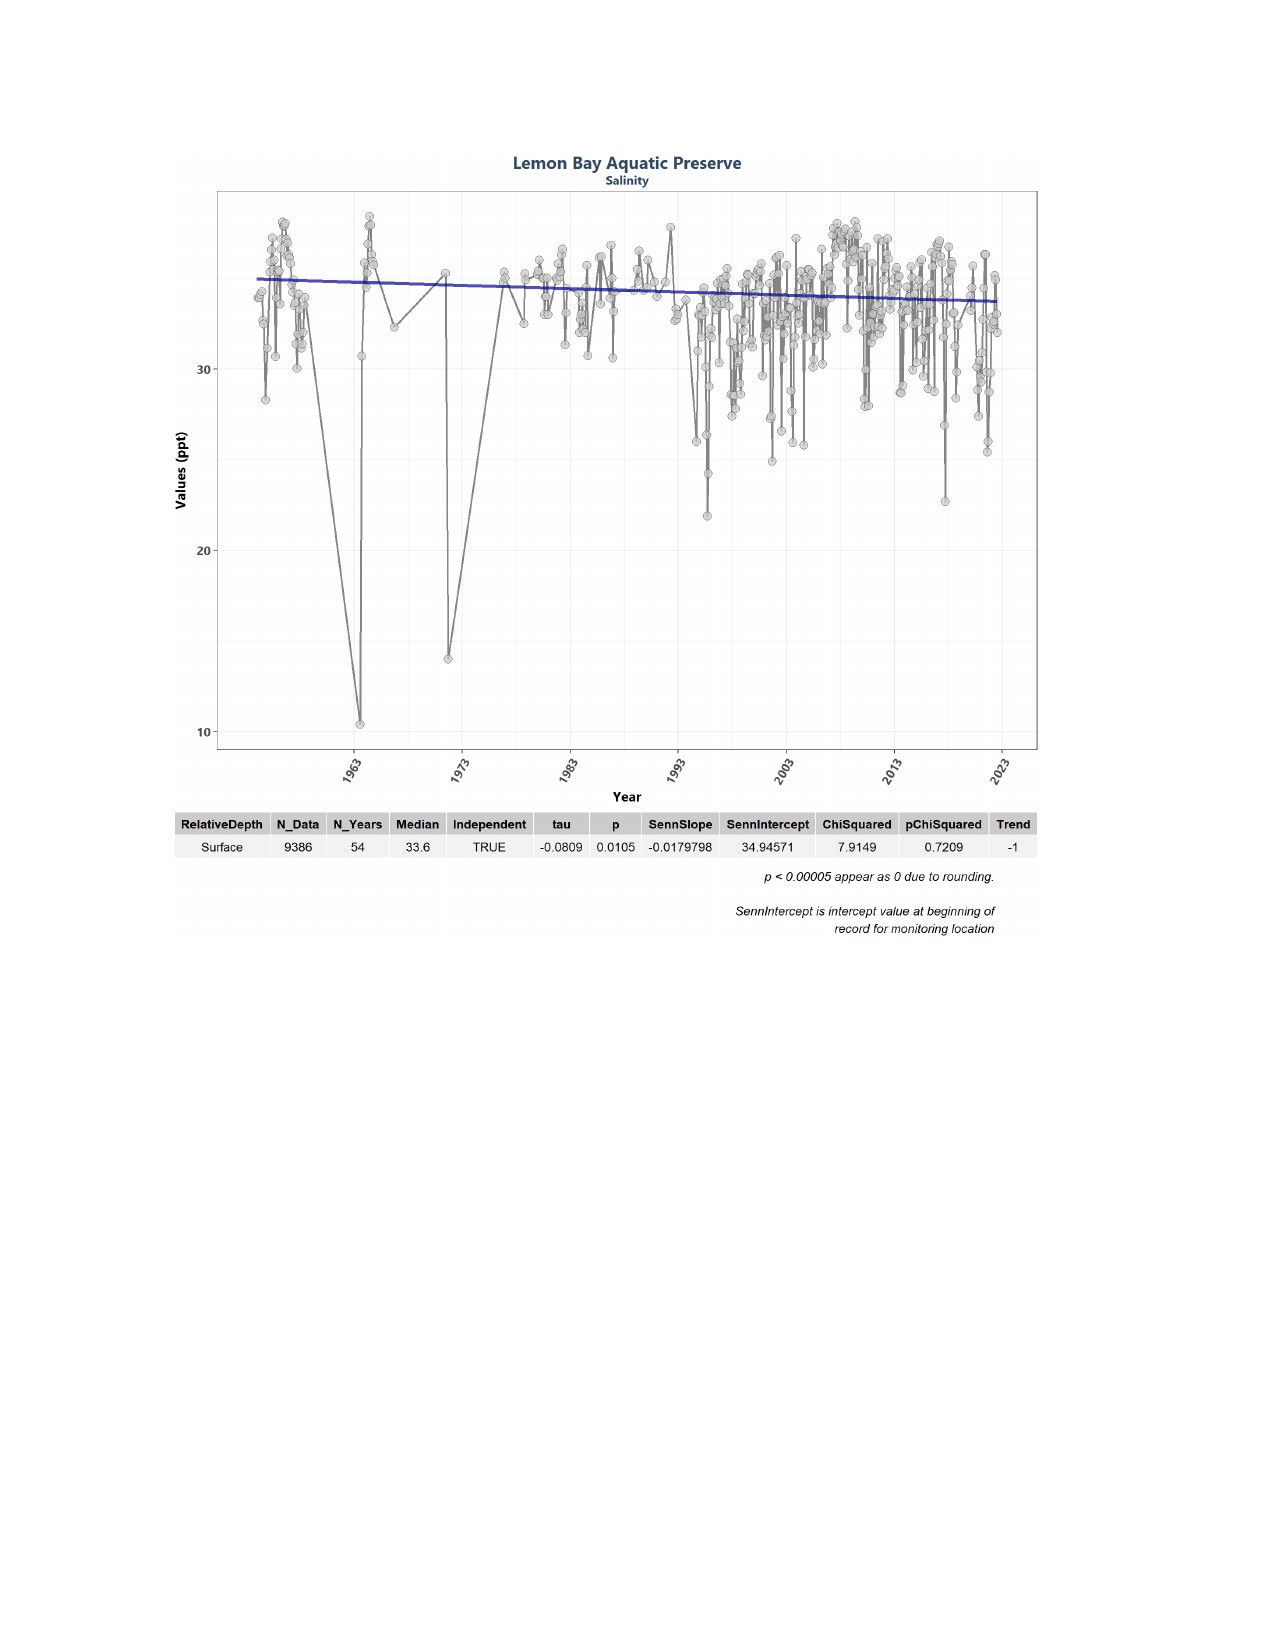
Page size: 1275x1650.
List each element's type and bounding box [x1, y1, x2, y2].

picture [168, 150, 1044, 938]
